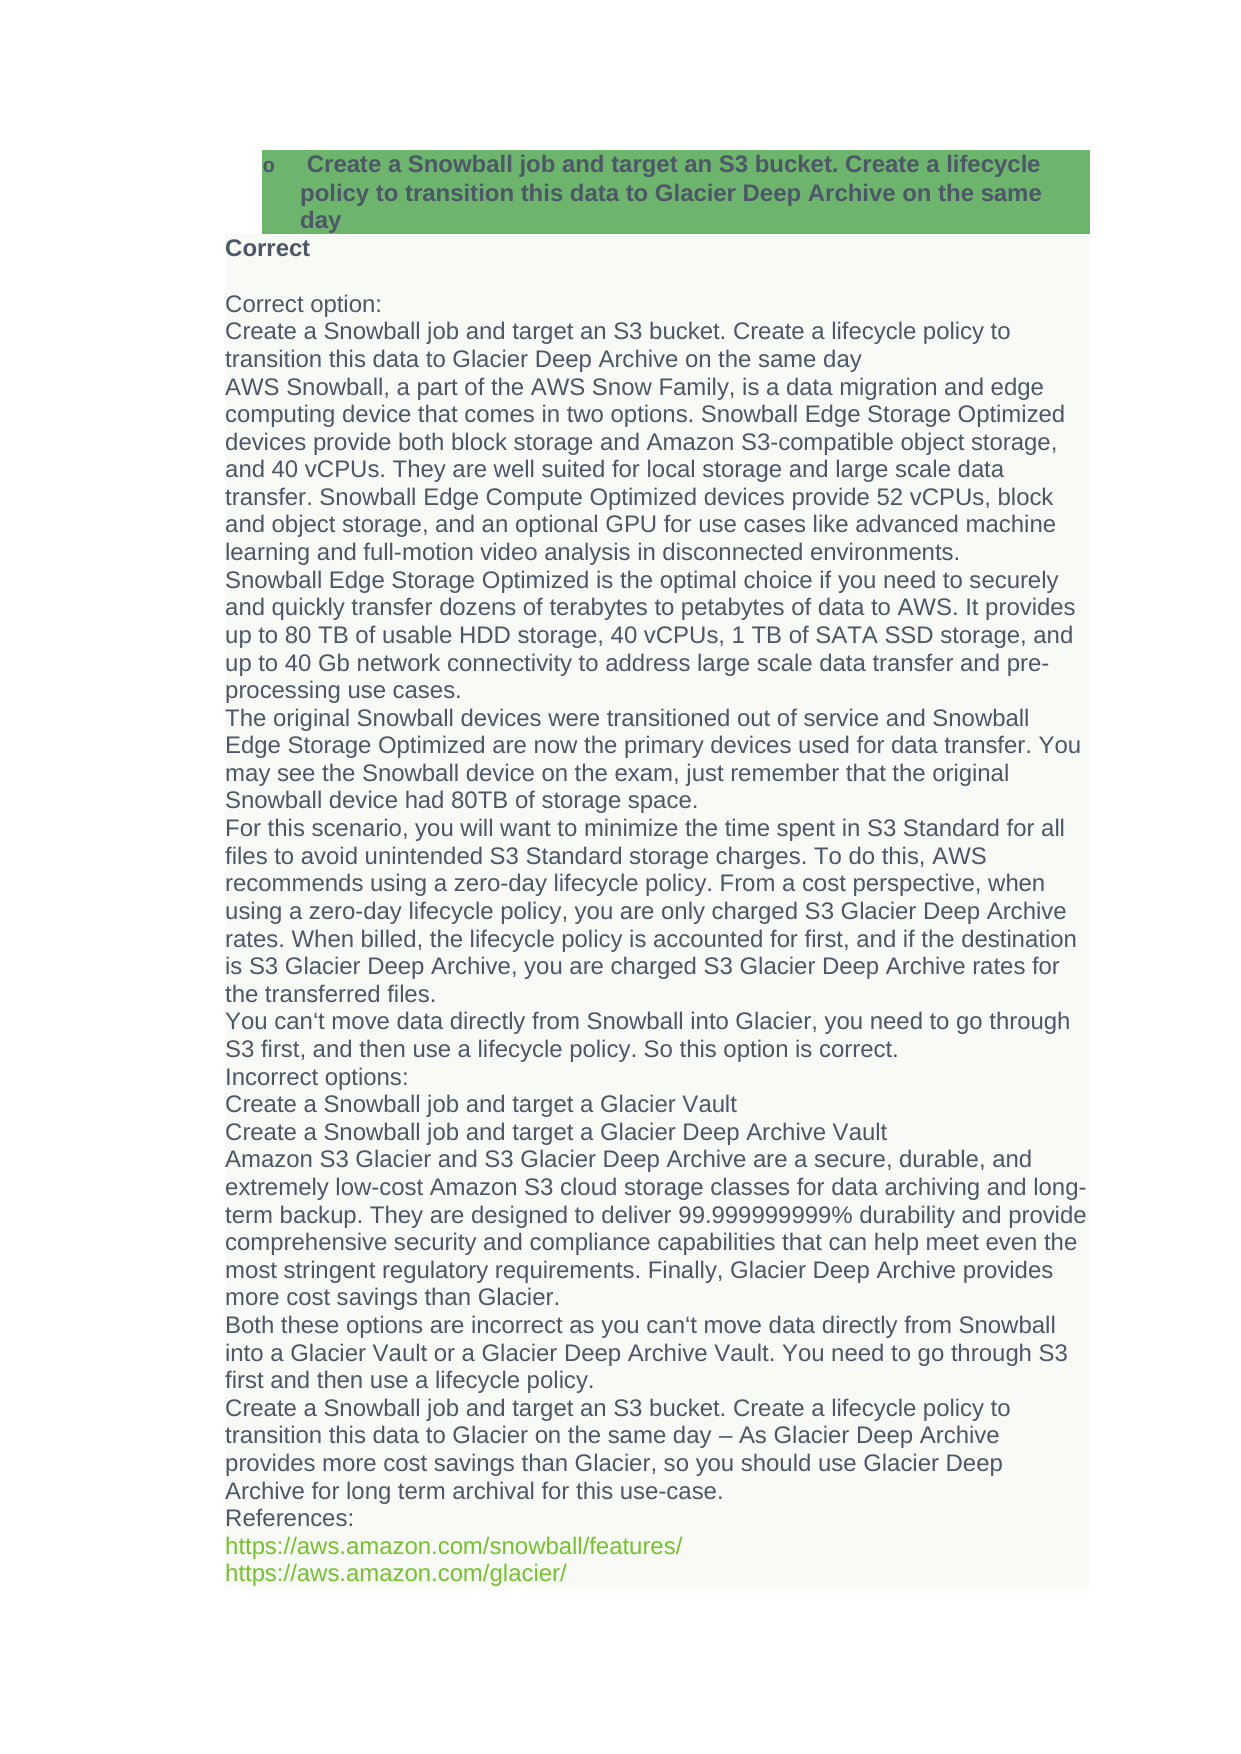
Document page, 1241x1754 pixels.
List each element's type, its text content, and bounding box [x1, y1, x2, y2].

text Correct [225, 234, 1090, 289]
text Correct option: Create a Snowball job and target an S3 bucket. Create a lifecycle policy to transition this data to Glacier Deep Archive on the same day AWS Snowball, a part of the AWS Snow Family, is a data migration and edge computing device that comes in two options. Snowball Edge Storage Optimized devices provide both block storage and Amazon S3-compatible object storage, and 40 vCPUs. They are well suited for local storage and large scale data transfer. Snowball Edge Compute Optimized devices provide 52 vCPUs, block and object storage, and an optional GPU for use cases like advanced machine learning and full-motion video analysis in disconnected environments. Snowball Edge Storage Optimized is the optimal choice if you need to securely and quickly transfer dozens of terabytes to petabytes of data to AWS. It provides up to 80 TB of usable HDD storage, 40 vCPUs, 1 TB of SATA SSD storage, and up to 40 Gb network connectivity to address large scale data transfer and pre-processing use cases. The original Snowball devices were transitioned out of service and Snowball Edge Storage Optimized are now the primary devices used for data transfer. You may see the Snowball device on the exam, just remember that the original Snowball device had 80TB of storage space. For this scenario, you will want to minimize the time spent in S3 Standard for all files to avoid unintended S3 Standard storage charges. To do this, AWS recommends using a zero-day lifecycle policy. From a cost perspective, when using a zero-day lifecycle policy, you are only charged S3 Glacier Deep Archive rates. When billed, the lifecycle policy is accounted for first, and if the destination is S3 Glacier Deep Archive, you are charged S3 Glacier Deep Archive rates for the transferred files. You can‘t move data directly from Snowball into Glacier, you need to go through S3 first, and then use a lifecycle policy. So this option is correct. Incorrect options: Create a Snowball job and target a Glacier Vault Create a Snowball job and target a Glacier Deep Archive Vault Amazon S3 Glacier and S3 Glacier Deep Archive are a secure, durable, and extremely low-cost Amazon S3 cloud storage classes for data archiving and long-term backup. They are designed to deliver 99.999999999% durability and provide comprehensive security and compliance capabilities that can help meet even the most stringent regulatory requirements. Finally, Glacier Deep Archive provides more cost savings than Glacier. Both these options are incorrect as you can‘t move data directly from Snowball into a Glacier Vault or a Glacier Deep Archive Vault. You need to go through S3 first and then use a lifecycle policy. Create a Snowball job and target an S3 bucket. Create a lifecycle policy to transition this data to Glacier on the same day – As Glacier Deep Archive provides more cost savings than Glacier, so you should use Glacier Deep Archive for long term archival for this use-case. References: https://aws.amazon.com/snowball/features/ https://aws.amazon.com/glacier/ [225, 289, 1090, 1587]
list Create a Snowball job and target an S3 bucket. Create a lifecycle policy to transition this data to Glacier Deep Archive on the same day [262, 150, 1090, 234]
